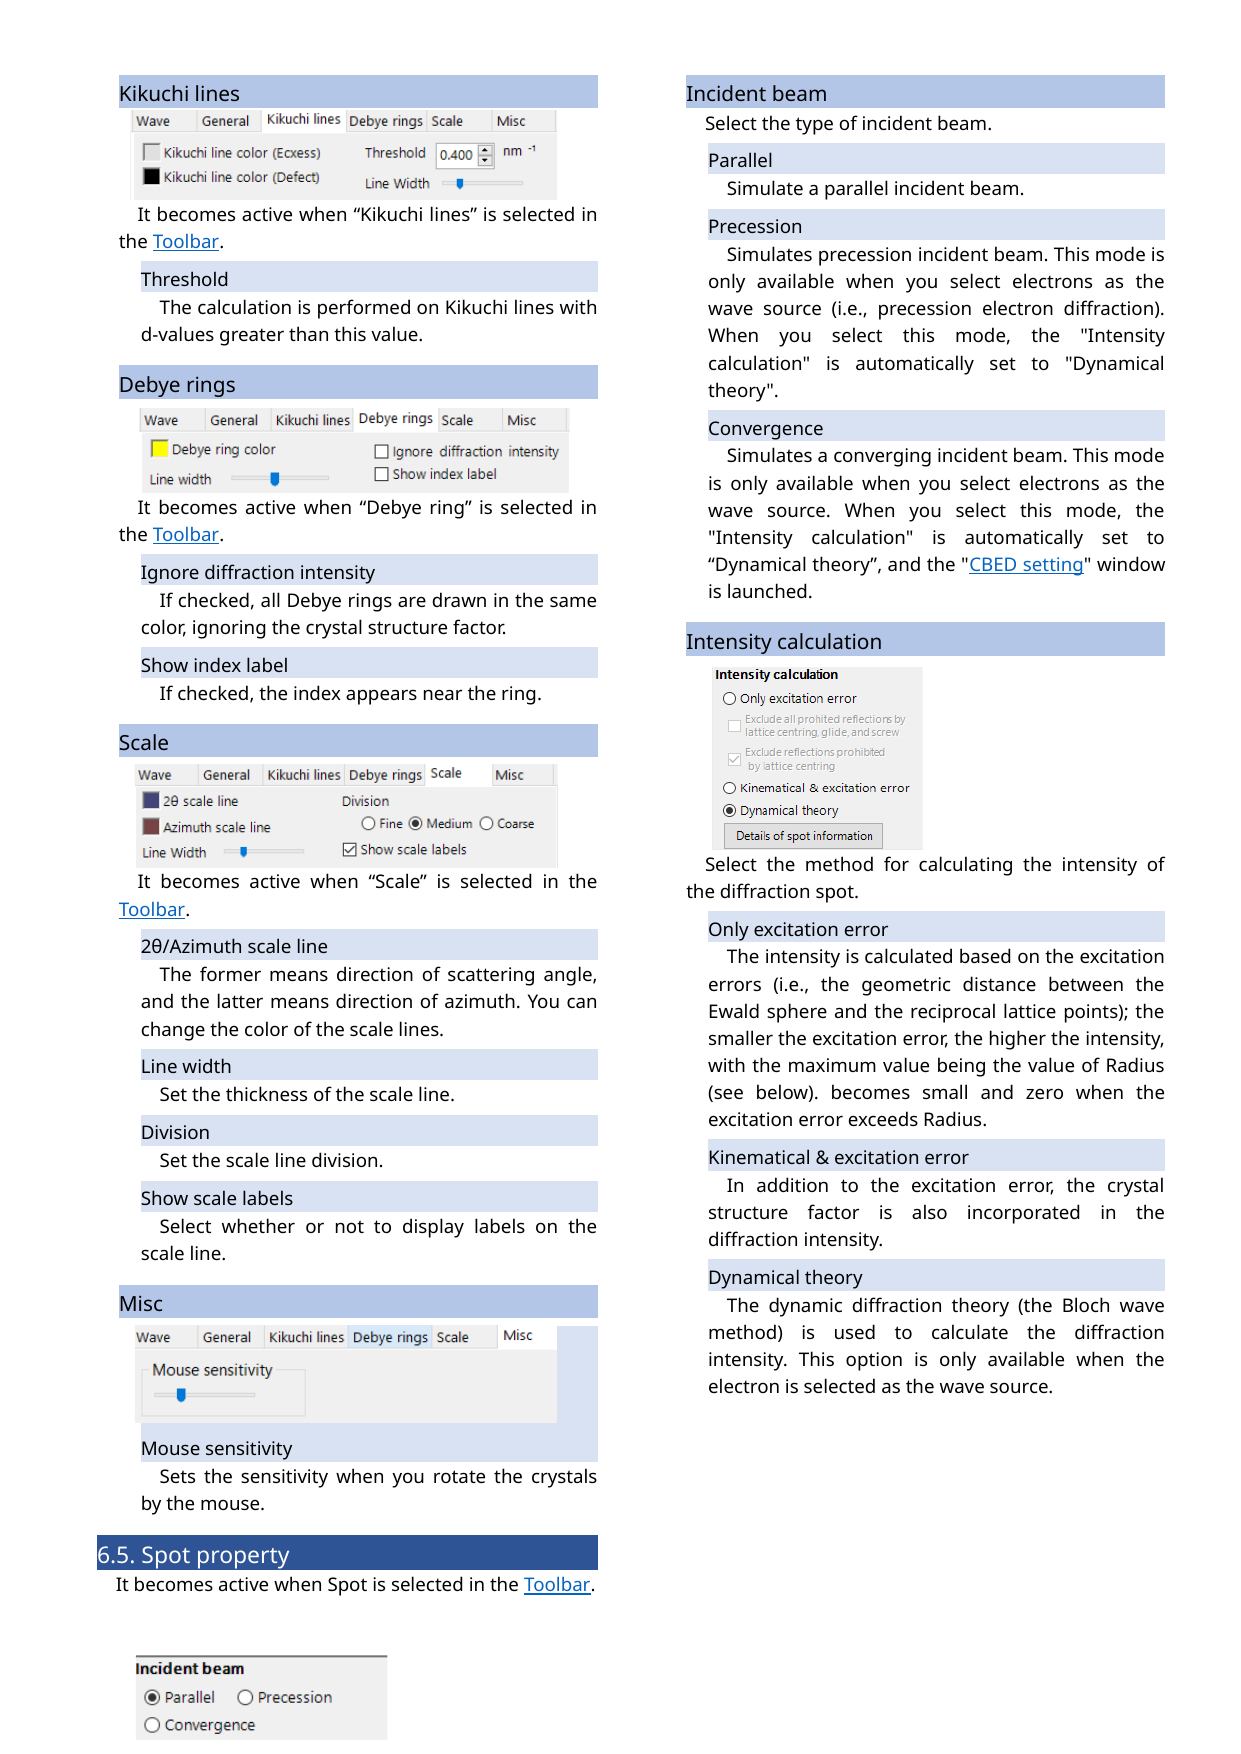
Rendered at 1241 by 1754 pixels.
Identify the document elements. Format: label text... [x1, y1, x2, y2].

picture [139, 408, 570, 493]
text Set the thickness of the scale line. [141, 1080, 598, 1107]
subtitle Parallel [708, 143, 1165, 174]
text In addition to the excitation error, the crystal structure factor is also incorporated in the diffraction intensity. [708, 1171, 1165, 1252]
subtitle Precession [708, 209, 1165, 240]
picture [130, 110, 558, 200]
picture [134, 764, 558, 868]
text The intensity is calculated based on the excitation errors (i.e., the geometric distance between the Ewald sphere and the reciprocal lattice points); the smaller the excitation error, the higher the intensity, with the maximum value being the value of Radius (see below). becomes small and zero when the excitation error exceeds Radius. [708, 942, 1165, 1132]
text Simulates precession incident beam. This mode is only available when you select electrons as the wave source (i.e., precession electron diffraction). When you select this mode, the "Intensity calculation" is automatically set to "Dynamical theory". [708, 240, 1165, 402]
subtitle Dynamical theory [708, 1259, 1165, 1291]
subtitle Only excitation error [708, 911, 1165, 942]
text It becomes active when Spot is selected in the Toolbar. [97, 1570, 598, 1597]
subtitle Division [141, 1115, 598, 1146]
text Sets the sensitivity when you rotate the crystals by the mouse. [141, 1462, 598, 1516]
subtitle Scale [119, 724, 598, 757]
subtitle Kikuchi lines [119, 75, 598, 108]
subtitle Ignore diffraction intensity [141, 554, 598, 585]
subtitle 2θ/Azimuth scale line [141, 929, 598, 960]
subtitle Threshold [141, 261, 598, 292]
subtitle Incident beam [686, 75, 1165, 108]
subtitle Intensity calculation [686, 622, 1165, 656]
subtitle Kinematical & excitation error [708, 1139, 1165, 1171]
text The former means direction of scattering angle, and the latter means direction of azimuth. You can change the color of the scale lines. [141, 960, 598, 1041]
subtitle Line width [141, 1049, 598, 1080]
subtitle Convergence [708, 410, 1165, 441]
picture [712, 667, 923, 850]
subtitle 6.5. Spot property [97, 1535, 598, 1570]
subtitle Misc [119, 1285, 598, 1318]
text If checked, all Debye rings are drawn in the same color, ignoring the crystal structure factor. [141, 585, 598, 639]
text The calculation is performed on Kikuchi lines with d-values greater than this value. [141, 292, 598, 347]
text Set the scale line division. [141, 1146, 598, 1173]
text Select the type of incident beam. [686, 108, 1165, 135]
text Simulates a converging incident beam. This mode is only available when you select electrons as the wave source. When you select this mode, the "Intensity calculation" is automatically set to “Dynamical theory”, and the "CBED setting" window is launched. [708, 441, 1165, 604]
text If checked, the index appears near the ring. [141, 678, 598, 705]
subtitle Debye rings [119, 365, 598, 399]
subtitle Show scale labels [141, 1181, 598, 1212]
text The dynamic diffraction theory (the Bloch wave method) is used to calculate the diffraction intensity. This option is only available when the electron is selected as the wave source. [708, 1291, 1165, 1399]
picture [135, 1655, 388, 1740]
text Simulate a parallel incident beam. [708, 174, 1165, 201]
subtitle Show index label [141, 647, 598, 678]
picture [134, 1325, 557, 1423]
text Select whether or not to display labels on the scale line. [141, 1212, 598, 1266]
